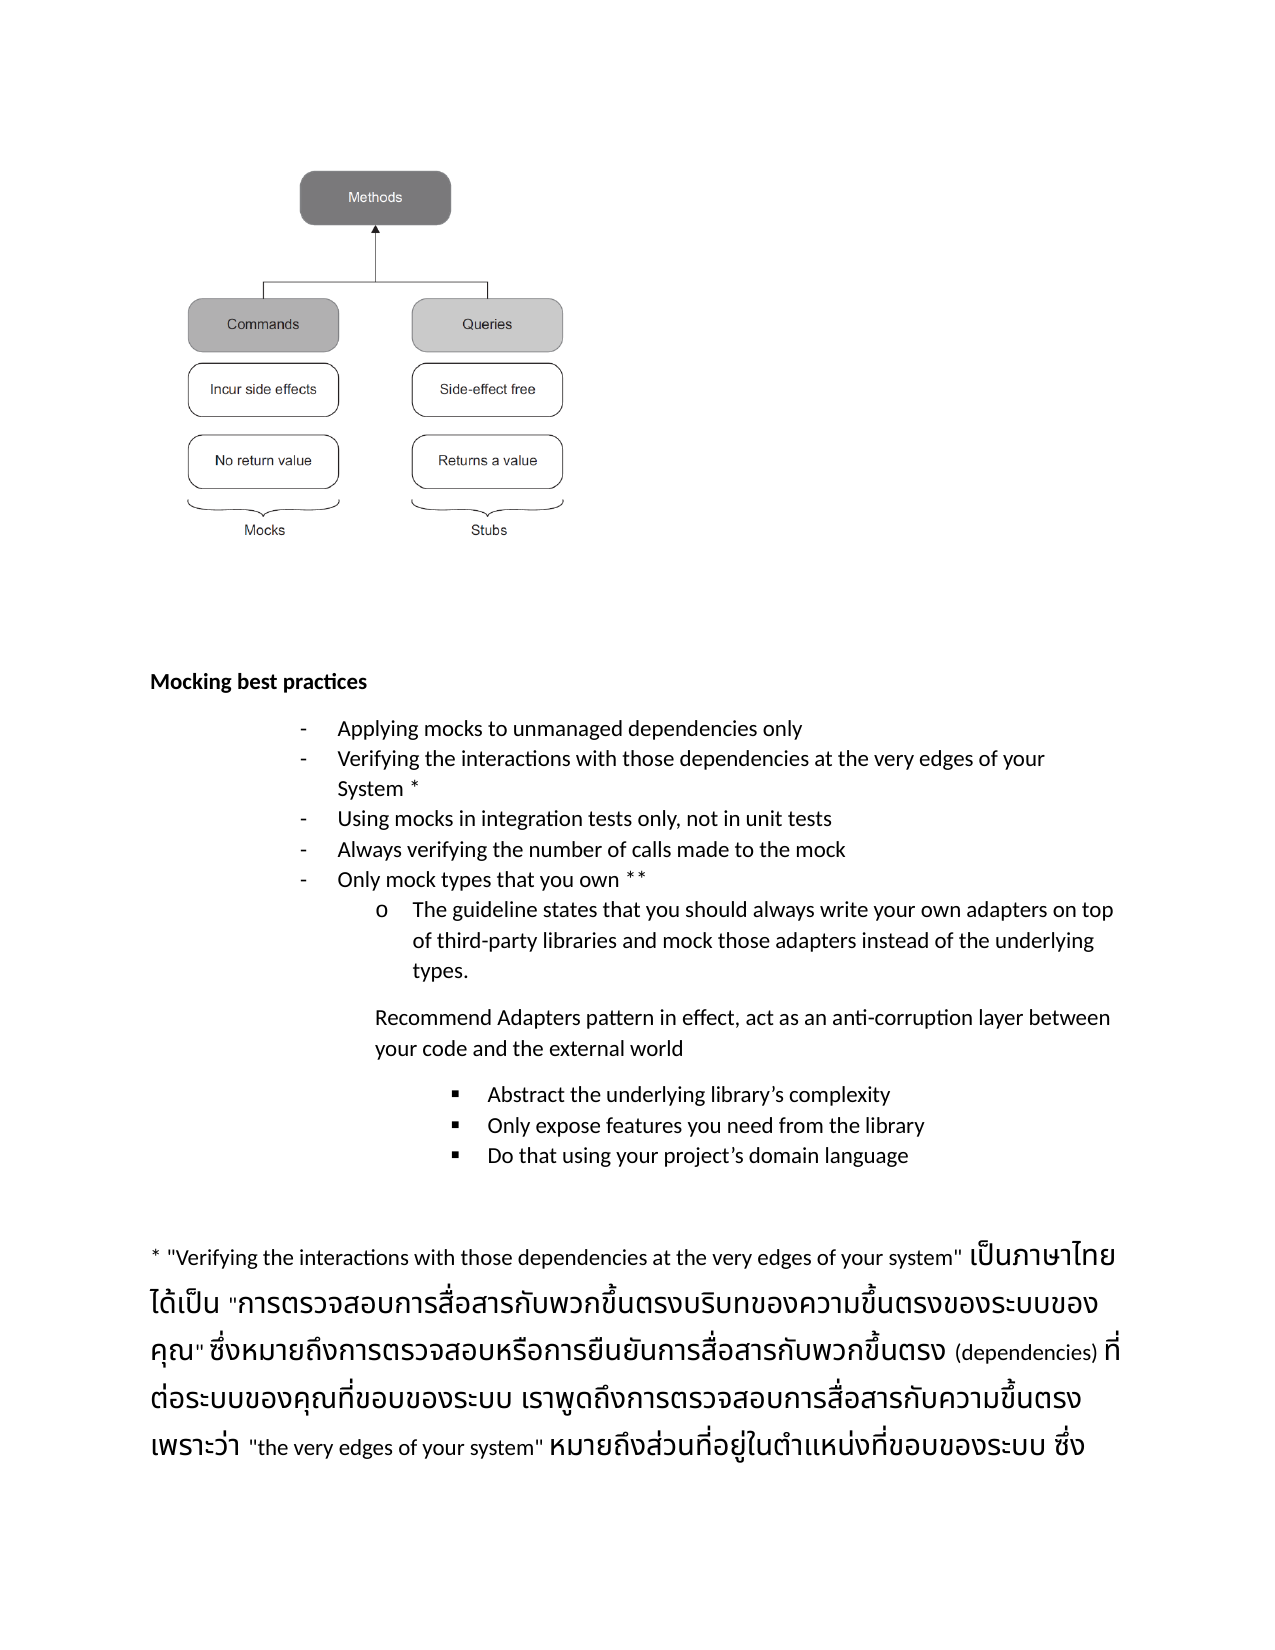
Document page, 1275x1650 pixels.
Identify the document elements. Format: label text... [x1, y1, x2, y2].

list Verifying the interactions with those dependencies at the very edges of your [300, 744, 1125, 772]
list Using mocks in integration tests only, not in unit tests [300, 804, 1125, 832]
picture [150, 150, 584, 555]
list Only mock types that you own ** [300, 865, 1125, 893]
list Abstract the underlying library’s complexity [450, 1081, 1125, 1109]
list Applying mocks to unmanaged dependencies only [300, 714, 1125, 742]
list Only expose features you need from the library [450, 1111, 1125, 1139]
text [150, 1235, 1125, 1469]
list The guideline states that you should always write your own adapters on top of third-party libraries and mock those adapters instead of the underlying types. [375, 895, 1125, 985]
list Always verifying the number of calls made to the mock [300, 835, 1125, 863]
text Recommend Adapters pattern in effect, act as an anti-corruption layer between your code and the external world [375, 1003, 1125, 1062]
list Do that using your project’s domain language [450, 1141, 1125, 1169]
text Mocking best practices [150, 667, 1125, 695]
list System * [337, 774, 1125, 802]
